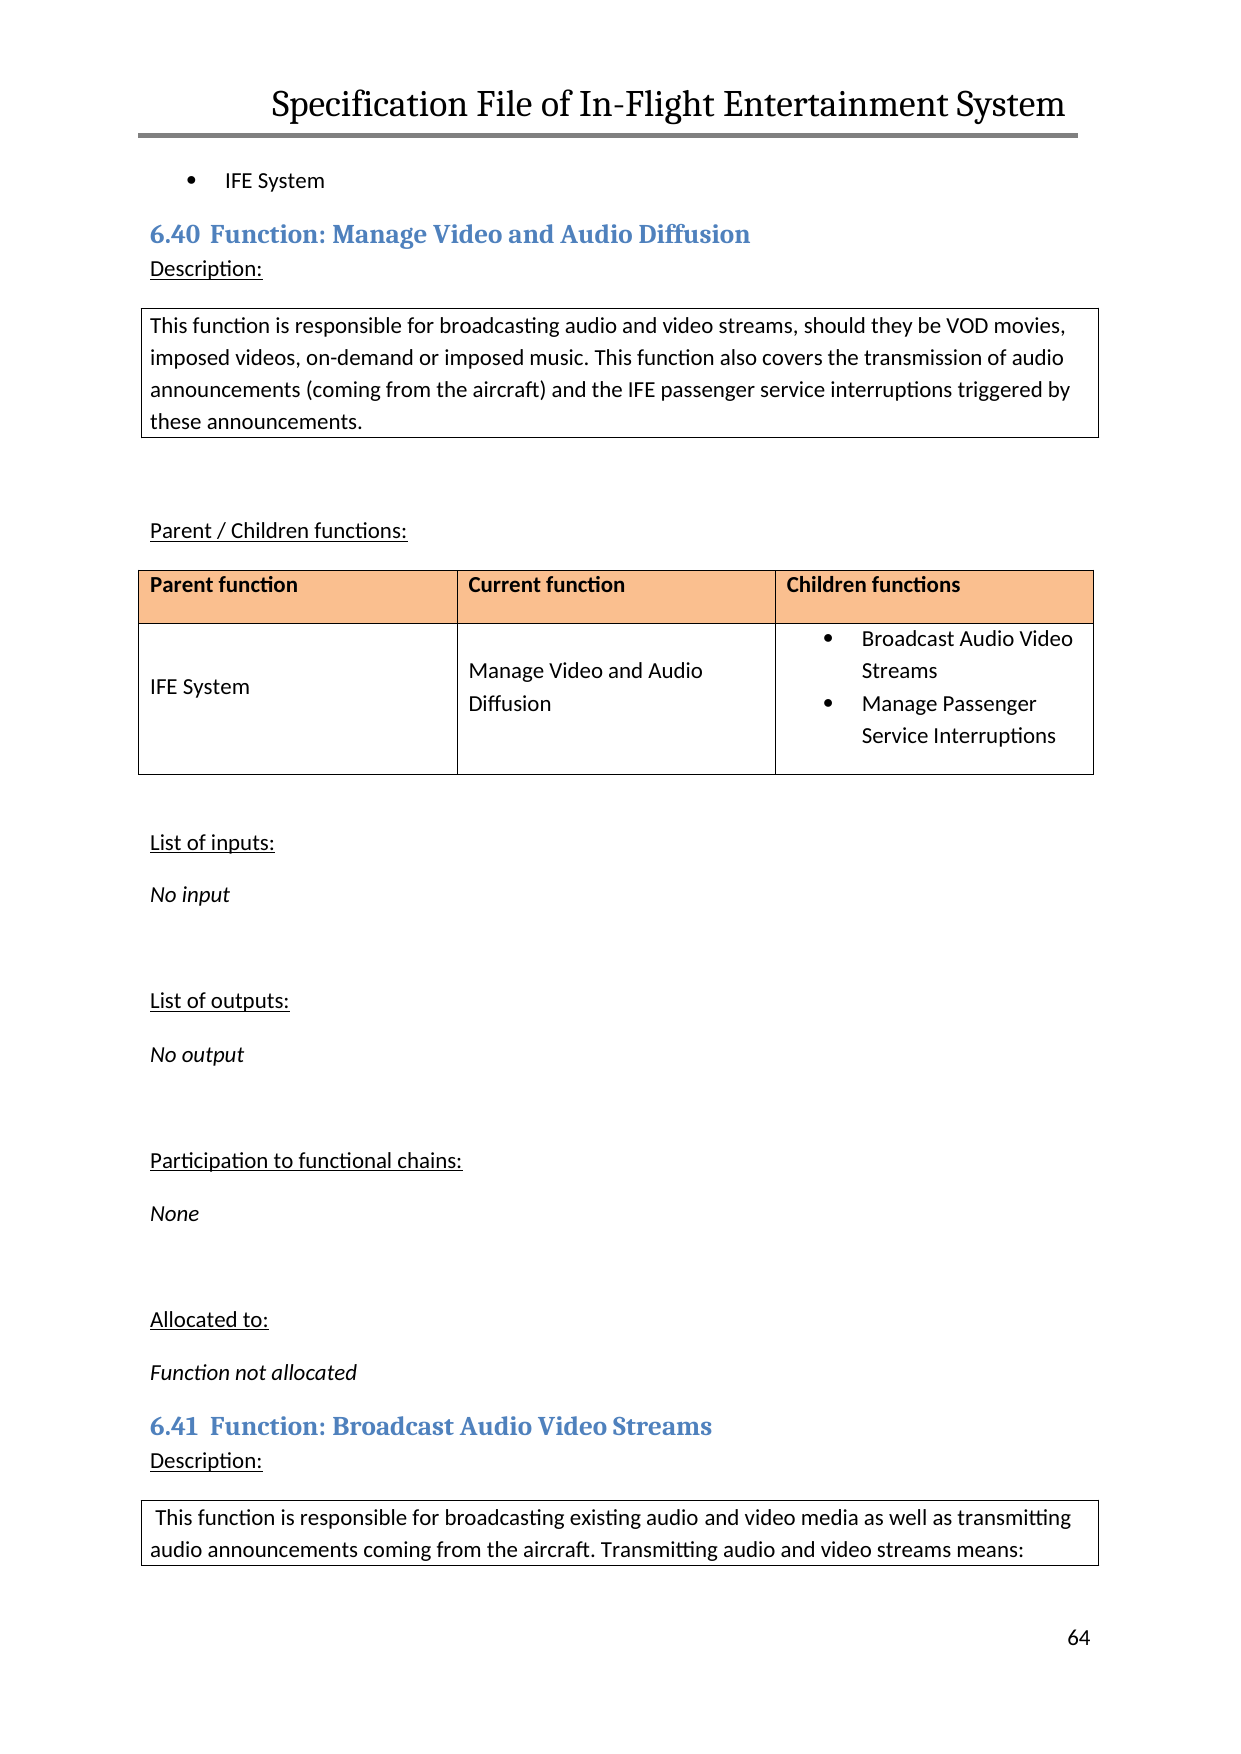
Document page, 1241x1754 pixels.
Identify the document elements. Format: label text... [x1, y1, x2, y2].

text This function is responsible for broadcasting existing audio and video media as well as transmitting audio announcements coming from the aircraft. Transmitting audio and video streams means: [142, 1501, 1098, 1565]
table_cell IFE System [139, 624, 457, 773]
list IFE System [187, 166, 1090, 194]
text None [150, 1199, 1090, 1227]
text List of inputs: [150, 828, 1090, 856]
text Description: [150, 1447, 1090, 1474]
table_cell Broadcast Audio Video Streams Manage Passenger Service Interruptions [776, 624, 1093, 773]
text Function not allocated [150, 1358, 1090, 1386]
text Participation to functional chains: [150, 1146, 1090, 1174]
subtitle Function: Broadcast Audio Video Streams [150, 1411, 1090, 1442]
text Description: [150, 254, 1090, 283]
text Parent / Children functions: [150, 516, 1090, 544]
table_header Parent function [139, 571, 457, 623]
text No input [150, 881, 1090, 909]
table_header Current function [458, 571, 775, 623]
text Allocated to: [150, 1305, 1090, 1333]
text List of outputs: [150, 987, 1090, 1015]
table_header Children functions [776, 571, 1093, 623]
subtitle Function: Manage Video and Audio Diffusion [150, 219, 1090, 250]
table_cell Manage Video and Audio Diffusion [458, 624, 775, 773]
text This function is responsible for broadcasting audio and video streams, should they be VOD movies, imposed videos, on-demand or imposed music. This function also covers the transmission of audio announcements (coming from the aircraft) and the IFE passenger service interruptions triggered by these announcements. [142, 309, 1098, 437]
text No output [150, 1040, 1090, 1068]
